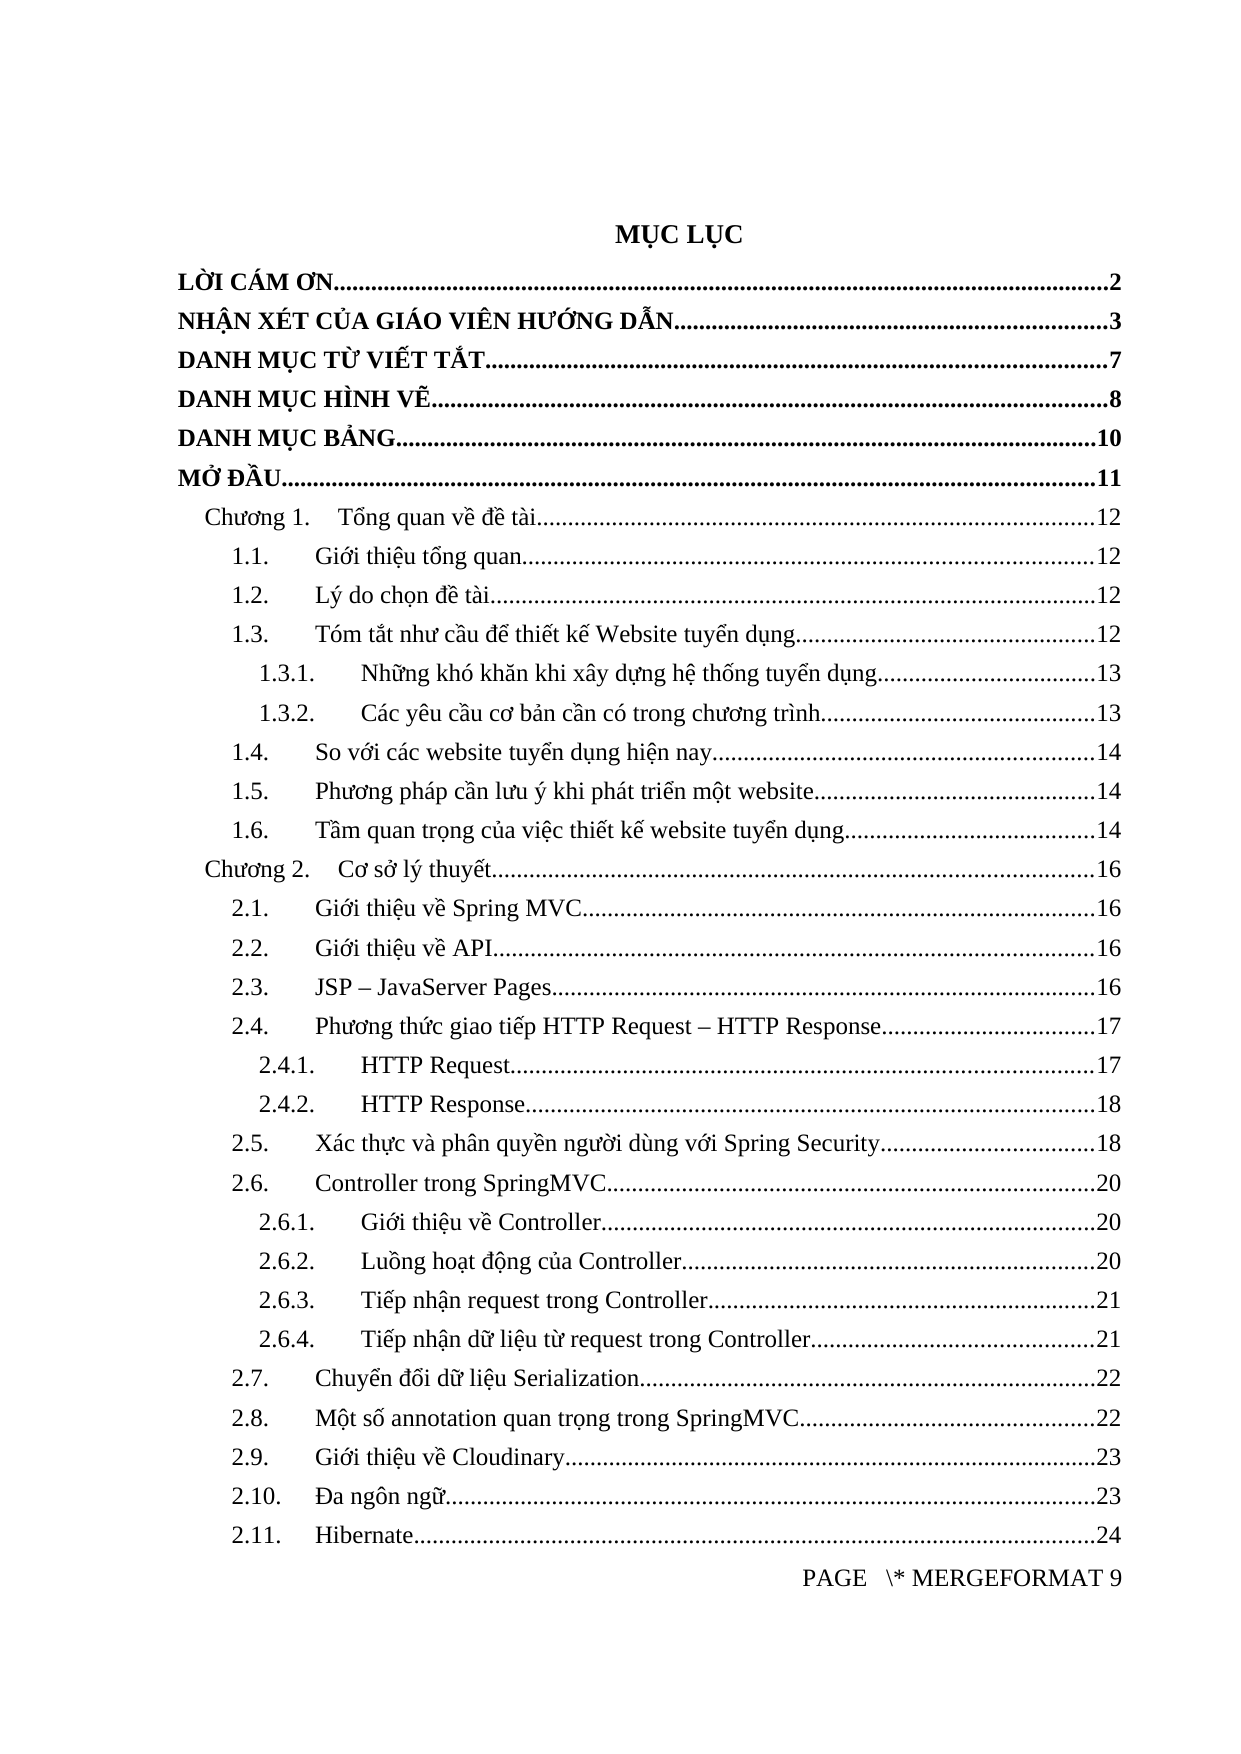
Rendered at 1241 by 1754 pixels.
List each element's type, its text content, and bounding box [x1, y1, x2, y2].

text 2.4.1. HTTP Request 17 [258, 1050, 1122, 1079]
text 2.4. Phương thức giao tiếp HTTP Request – HTTP Response. 17 [231, 1011, 1122, 1040]
text 1.3.1. Những khó khăn khi xây dựng hệ thống tuyển dụng 13 [258, 658, 1122, 687]
text 2.6.3. Tiếp nhận request trong Controller. 21 [258, 1285, 1122, 1314]
text 1.3. Tóm tắt như cầu để thiết kế Website tuyển dụng 12 [231, 619, 1122, 648]
text 1.1. Giới thiệu tổng quan 12 [231, 541, 1122, 570]
text NHẬN XÉT CỦA GIÁO VIÊN HƯỚNG DẪN 3 [177, 306, 1122, 335]
text 2.8. Một số annotation quan trọng trong SpringMVC. 22 [231, 1403, 1122, 1431]
text 1.3.2. Các yêu cầu cơ bản cần có trong chương trình 13 [258, 698, 1122, 726]
text DANH MỤC HÌNH VẼ 8 [177, 384, 1122, 413]
text 2.1. Giới thiệu về Spring MVC. 16 [231, 893, 1122, 922]
text 2.6.2. Luồng hoạt động của Controller. 20 [258, 1246, 1122, 1275]
text 2.3. JSP – JavaServer Pages. 16 [231, 972, 1122, 1001]
text 1.2. Lý do chọn đề tài 12 [231, 580, 1122, 609]
text 1.5. Phương pháp cần lưu ý khi phát triển một website 14 [231, 776, 1122, 805]
text 1.6. Tầm quan trọng của việc thiết kế website tuyển dụng 14 [231, 815, 1122, 844]
text MỞ ĐẦU 11 [177, 463, 1122, 491]
text 2.7. Chuyển đổi dữ liệu Serialization. 22 [231, 1363, 1122, 1392]
text 1.4. So với các website tuyển dụng hiện nay 14 [231, 737, 1122, 766]
text LỜI CÁM ƠN 2 [177, 267, 1122, 296]
text Chương 1. Tổng quan về đề tài 12 [204, 502, 1122, 531]
text 2.2. Giới thiệu về API. 16 [231, 933, 1122, 961]
text 2.9. Giới thiệu về Cloudinary. 23 [231, 1442, 1122, 1471]
text Chương 2. Cơ sở lý thuyết 16 [204, 854, 1122, 883]
text 2.6. Controller trong SpringMVC. 20 [231, 1168, 1122, 1196]
text 2.10. Đa ngôn ngữ. 23 [231, 1481, 1122, 1510]
text DANH MỤC BẢNG 10 [177, 423, 1122, 452]
text MỤC LỤC [177, 218, 1122, 250]
text 2.5. Xác thực và phân quyền người dùng với Spring Security. 18 [231, 1128, 1122, 1157]
text DANH MỤC TỪ VIẾT TẮT 7 [177, 345, 1122, 374]
text 2.6.4. Tiếp nhận dữ liệu từ request trong Controller. 21 [258, 1324, 1122, 1353]
text 2.4.2. HTTP Response 18 [258, 1089, 1122, 1118]
text 2.11. Hibernate. 24 [231, 1520, 1122, 1549]
text 2.6.1. Giới thiệu về Controller. 20 [258, 1207, 1122, 1236]
